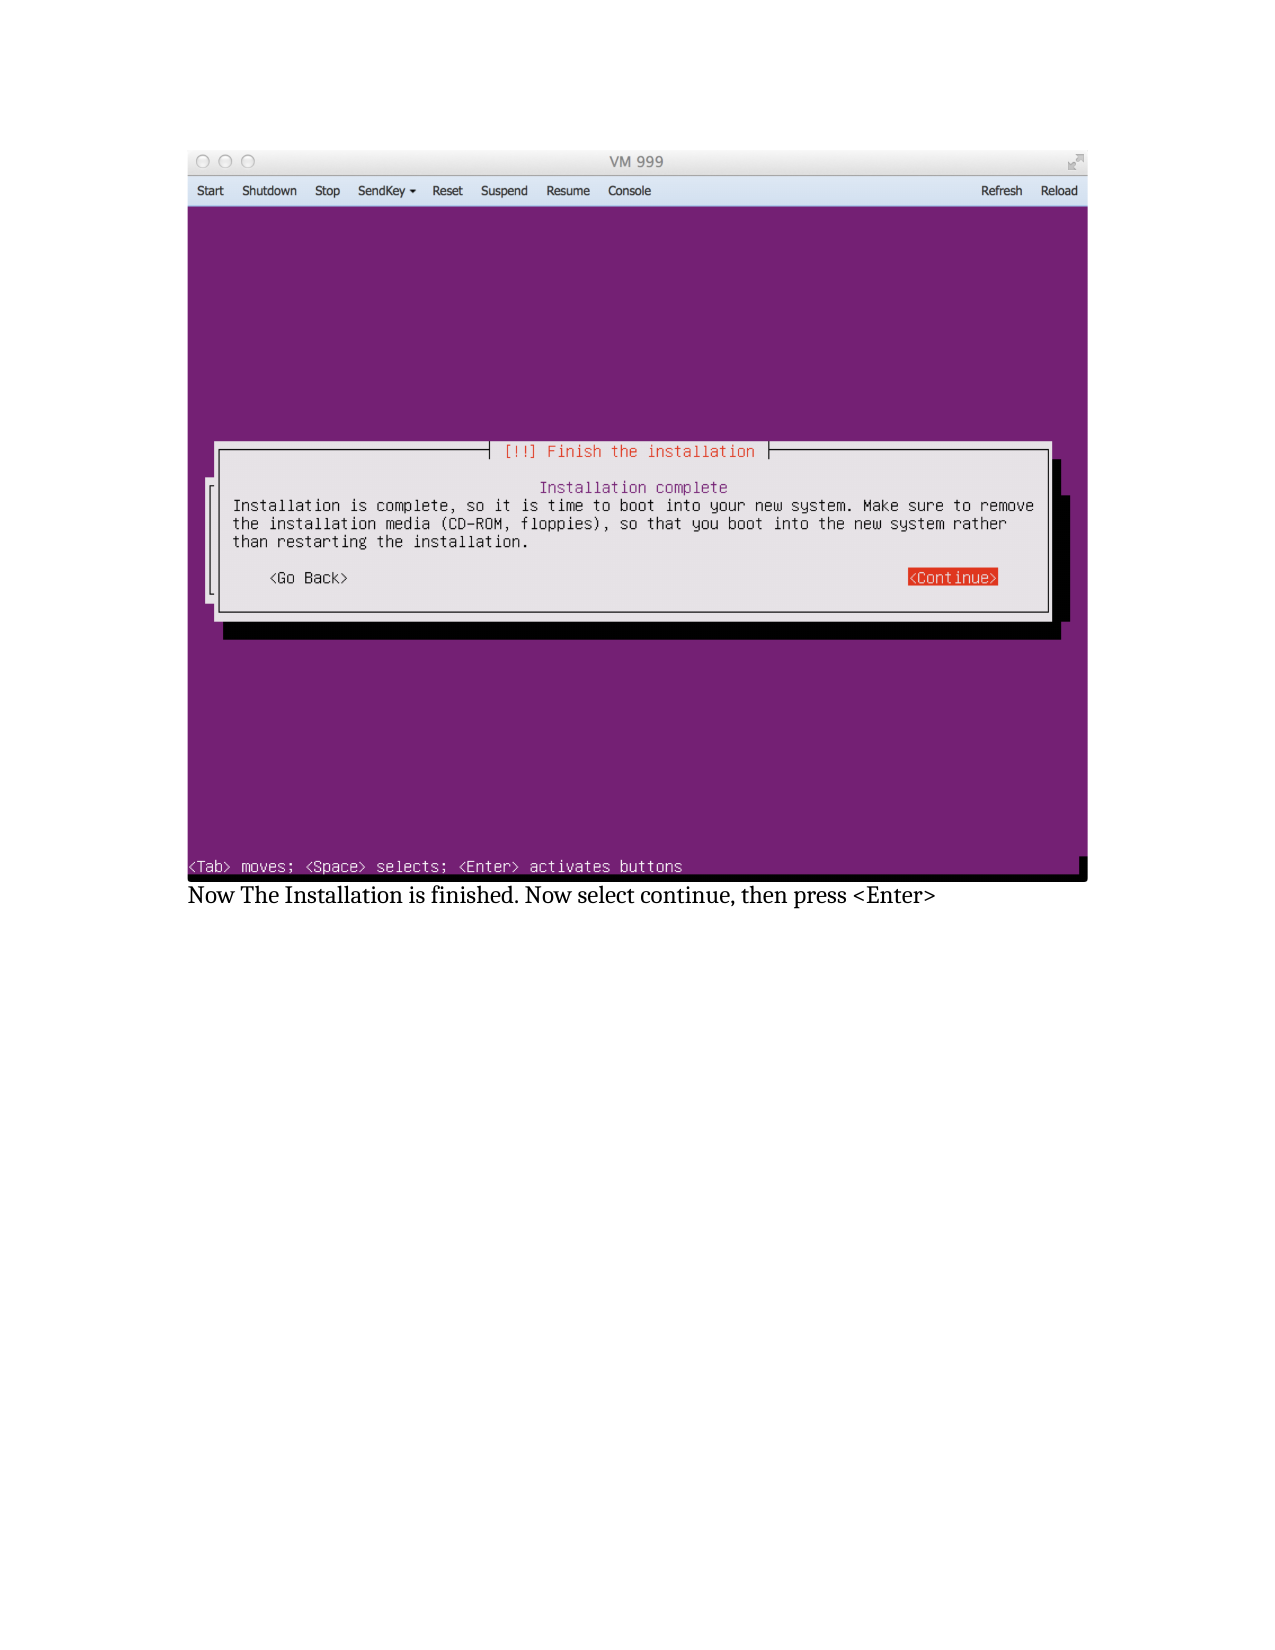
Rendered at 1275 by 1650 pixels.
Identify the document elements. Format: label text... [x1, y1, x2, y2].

text Now The Installation is finished. Now select continue, then press <Enter> [187, 882, 1087, 910]
picture [187, 150, 1088, 882]
